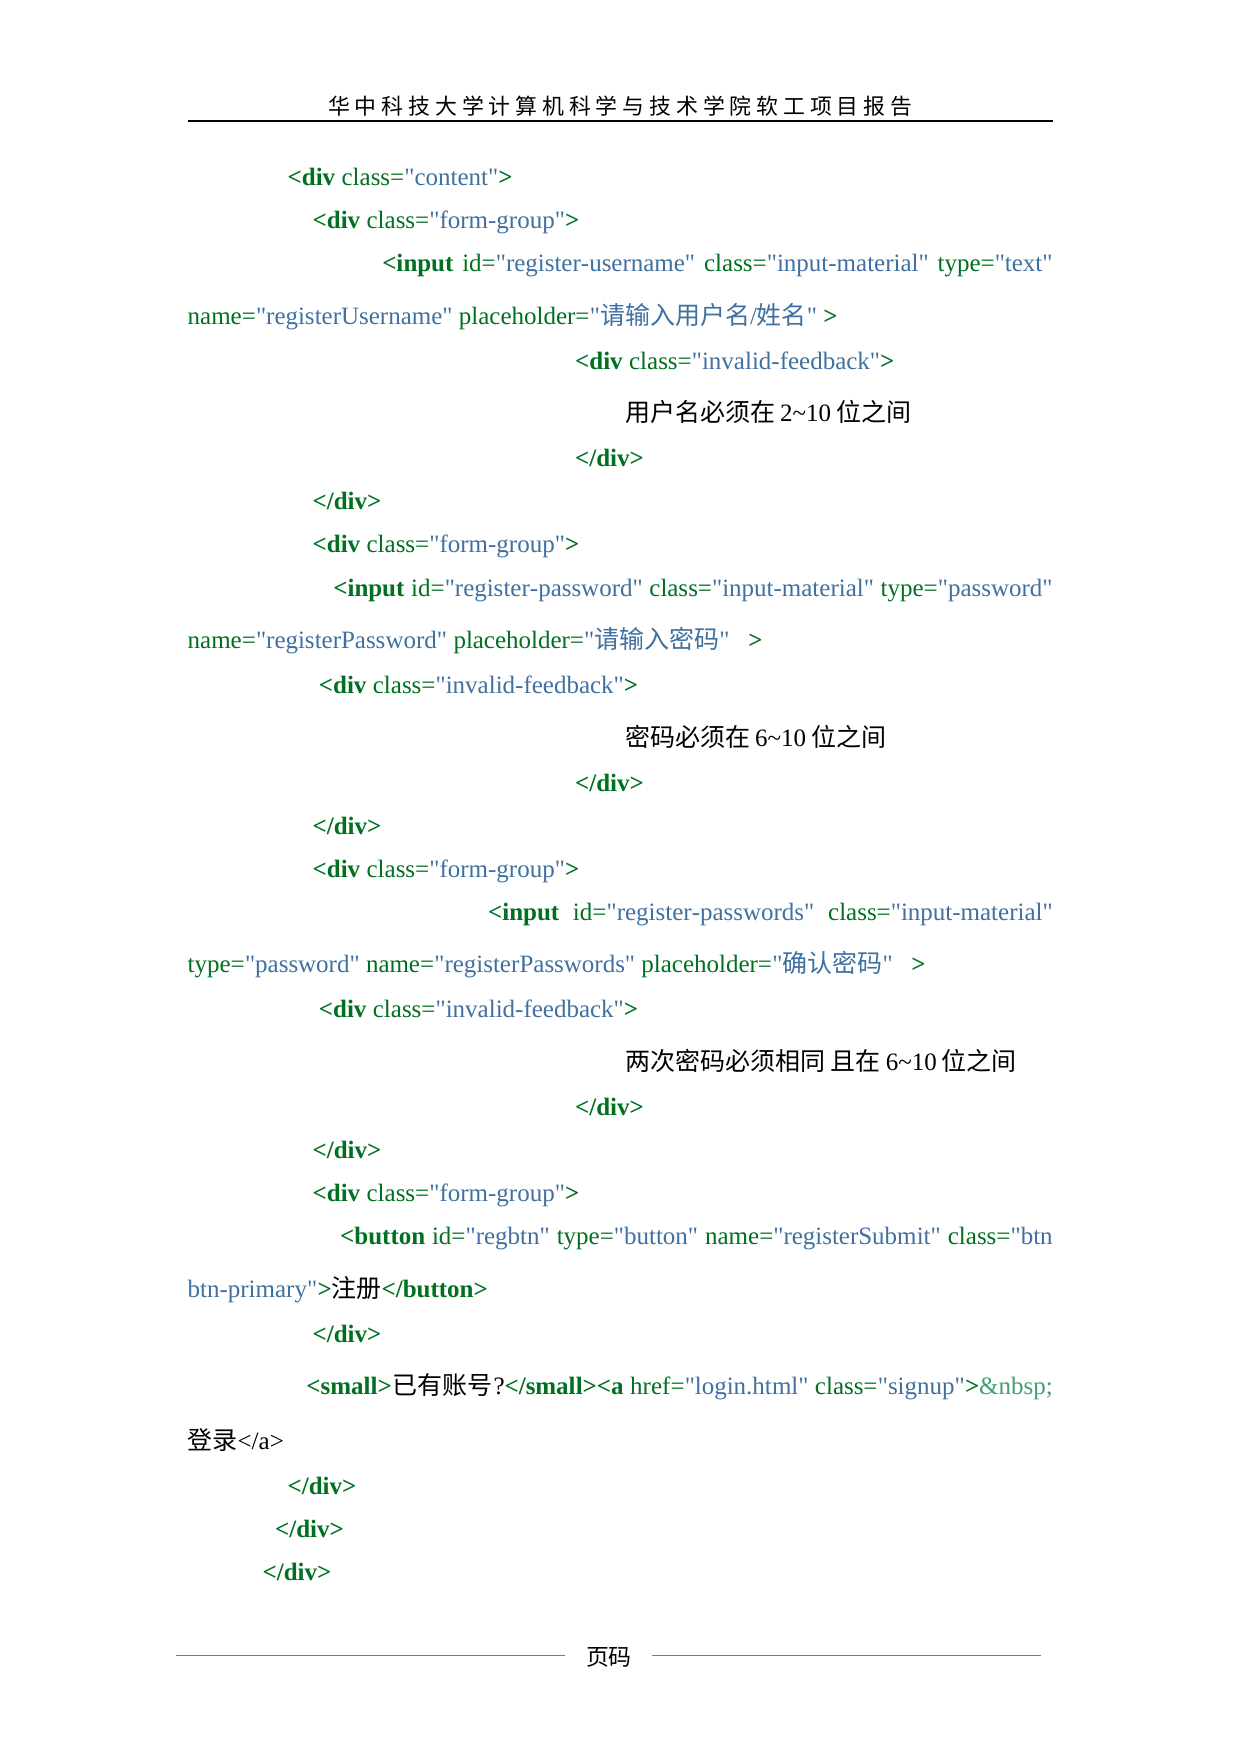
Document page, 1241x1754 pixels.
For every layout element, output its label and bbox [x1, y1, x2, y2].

text [187, 162, 1053, 1586]
